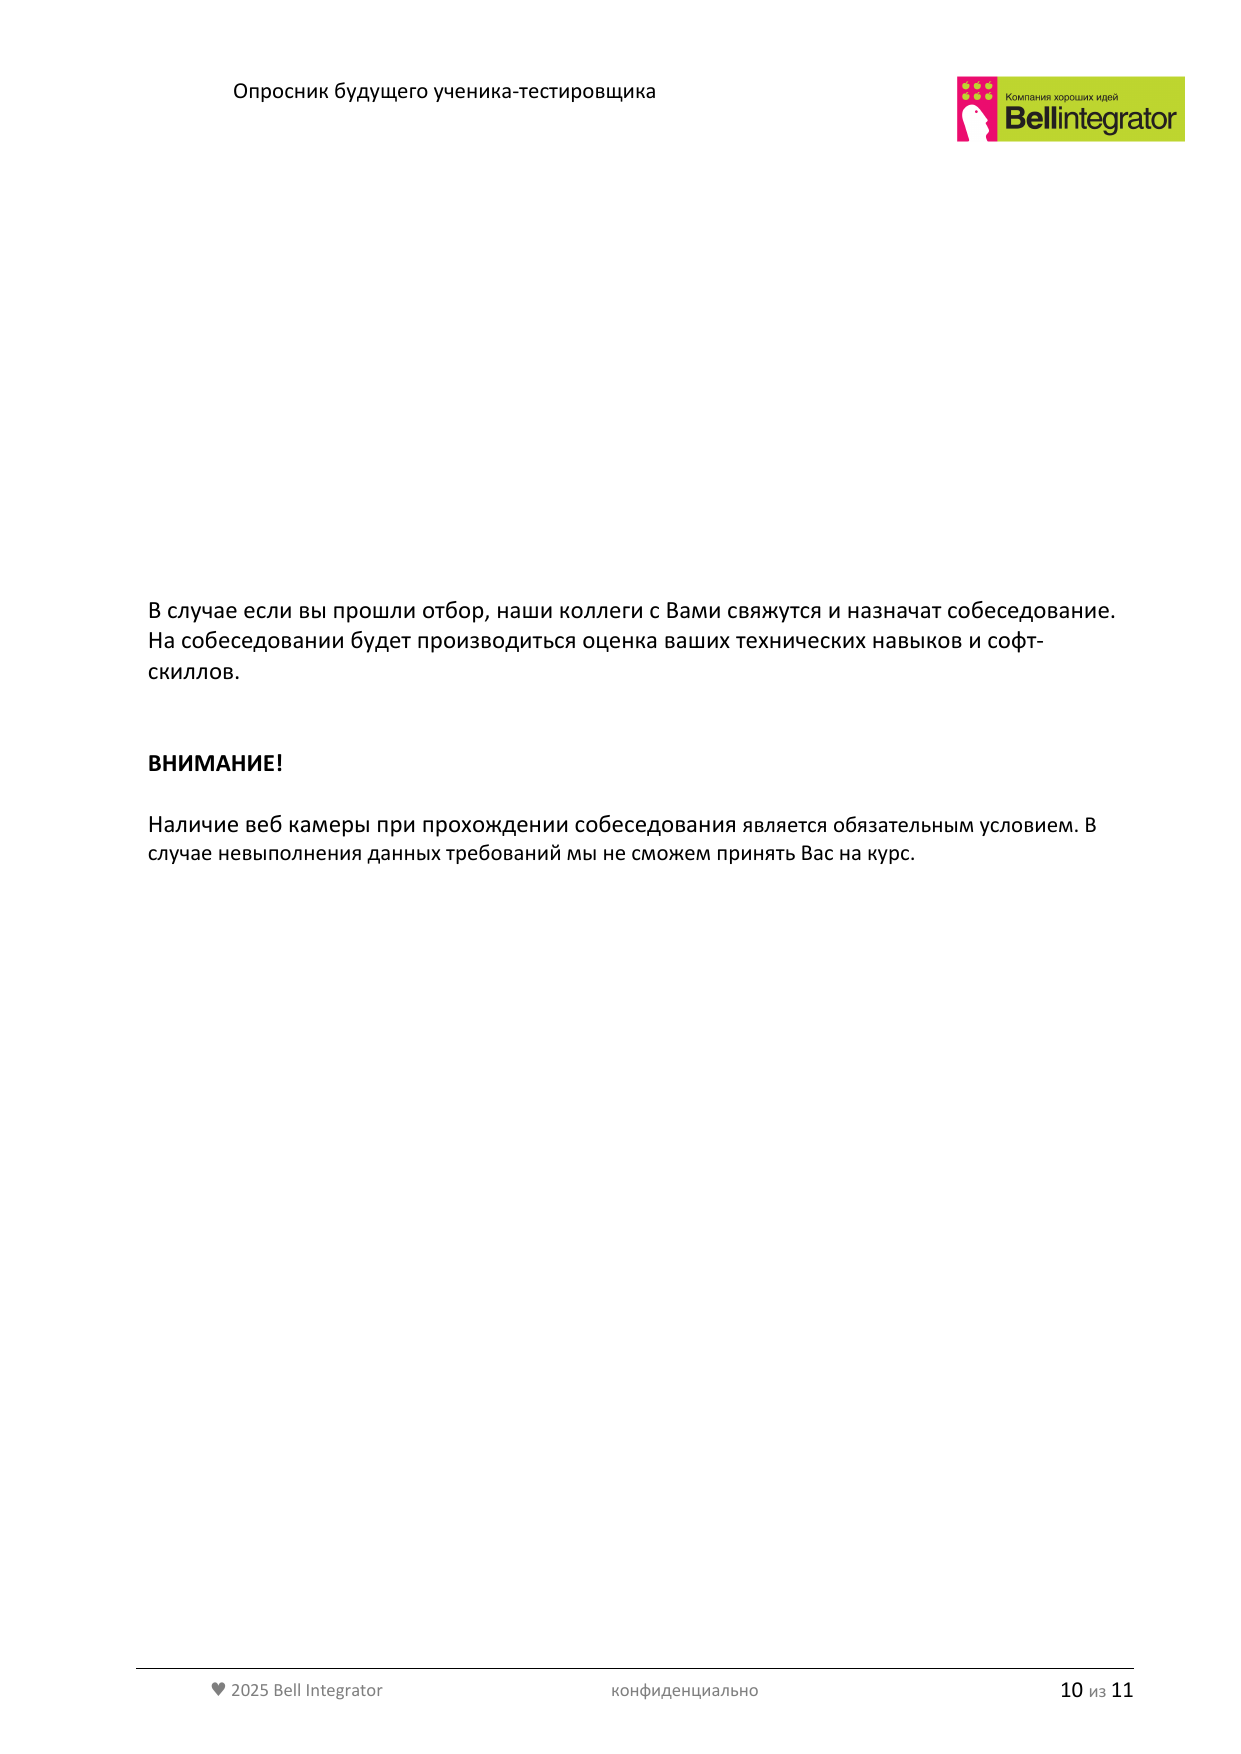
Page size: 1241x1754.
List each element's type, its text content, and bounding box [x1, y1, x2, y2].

text ВНИМАНИЕ! [148, 747, 1122, 777]
text Наличие веб камеры при прохождении собеседования является обязательным условием. В случае невыполнения данных требований мы не сможем принять Вас на курс. [148, 808, 1122, 866]
text В случае если вы прошли отбор, наши коллеги с Вами свяжутся и назначат собеседование. На собеседовании будет производиться оценка ваших технических навыков и софт-скиллов. [148, 594, 1122, 686]
picture [956, 76, 1186, 142]
